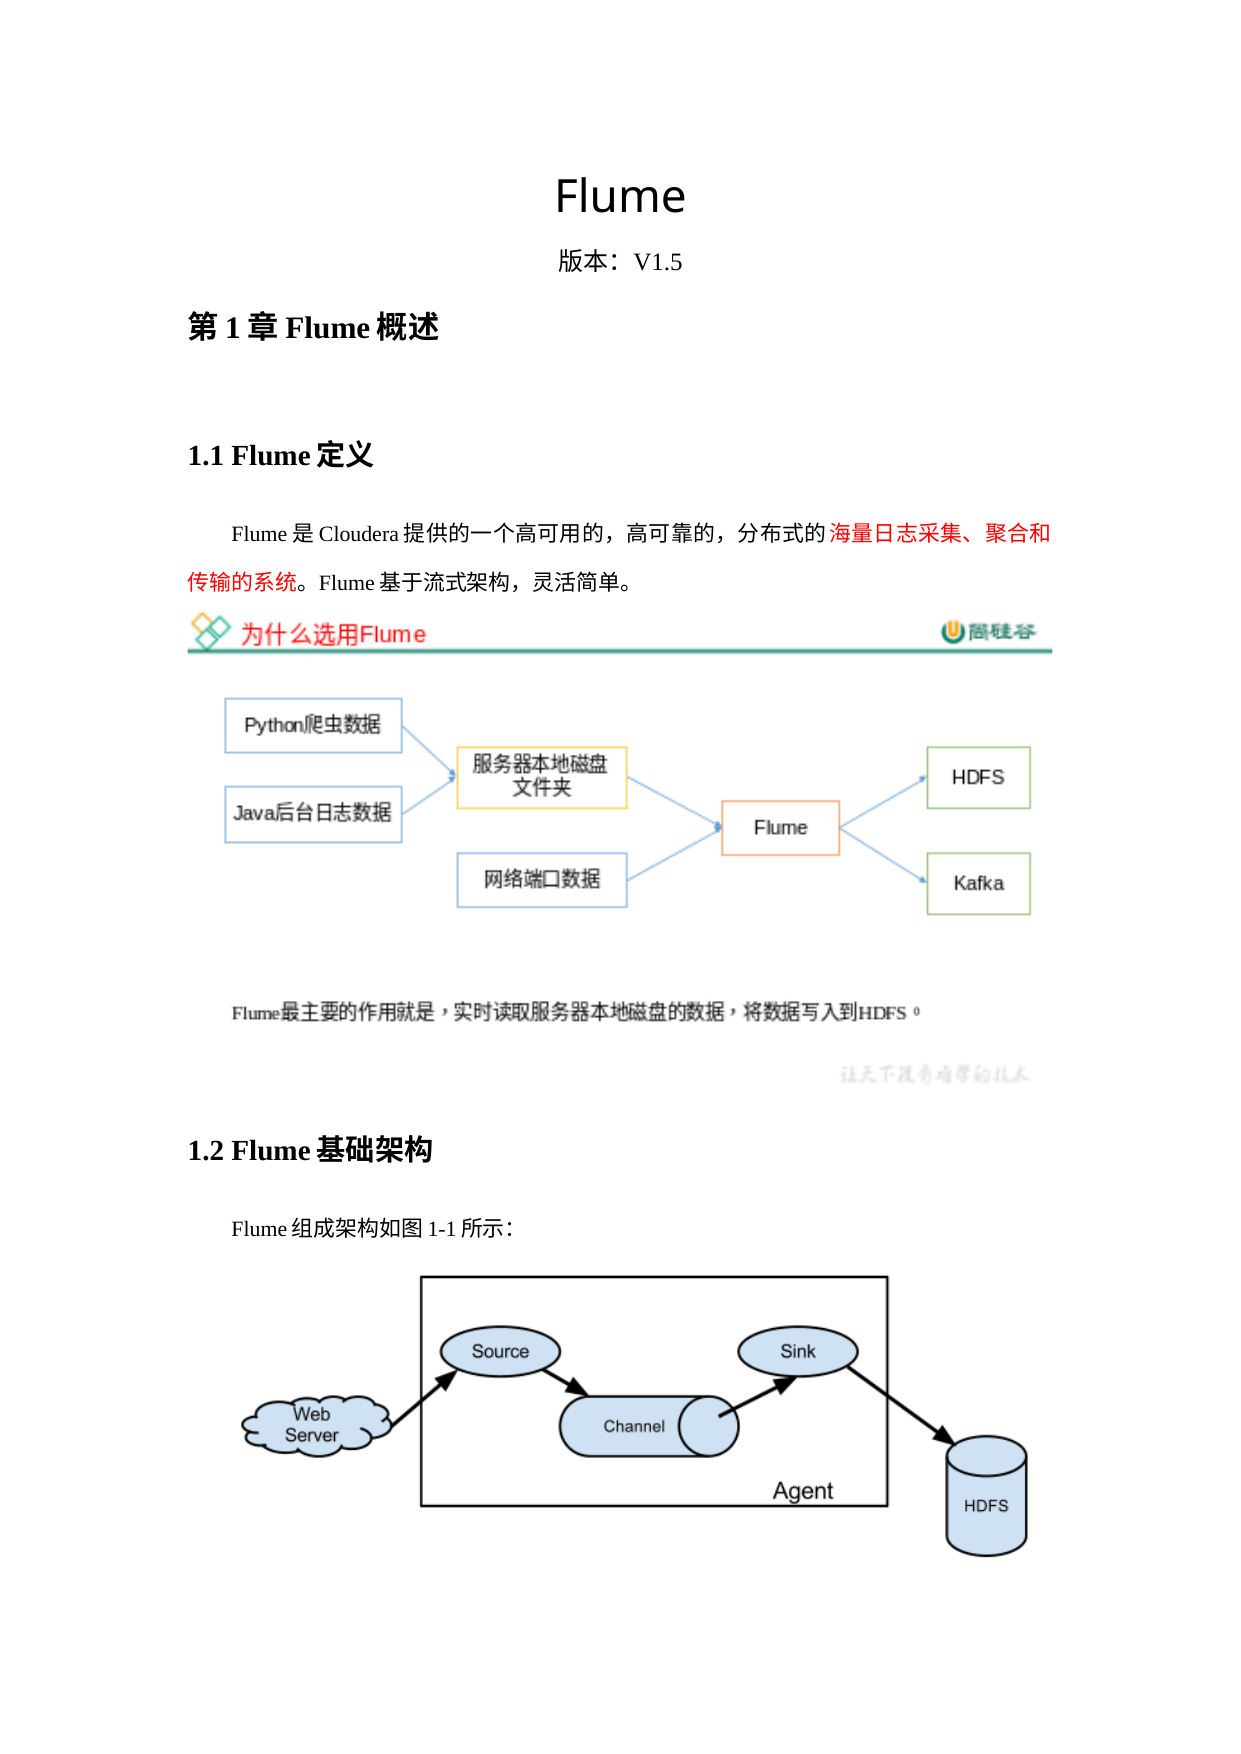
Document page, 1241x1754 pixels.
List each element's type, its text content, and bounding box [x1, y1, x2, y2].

text 版本：V1.5 [187, 227, 1053, 292]
subtitle 第1章 Flume概述 [187, 292, 1053, 357]
text Flume [187, 162, 1053, 227]
text Flume组成架构如图1-1所示： [187, 1211, 1053, 1243]
text Flume是Cloudera提供的一个高可用的，高可靠的，分布式的海量日志采集、聚合和传输的系统。Flume基于流式架构，灵活简单。 [187, 516, 1053, 597]
subtitle 1.1 Flume定义 [187, 420, 1053, 485]
subtitle 1.2 Flume基础架构 [187, 1115, 1053, 1180]
